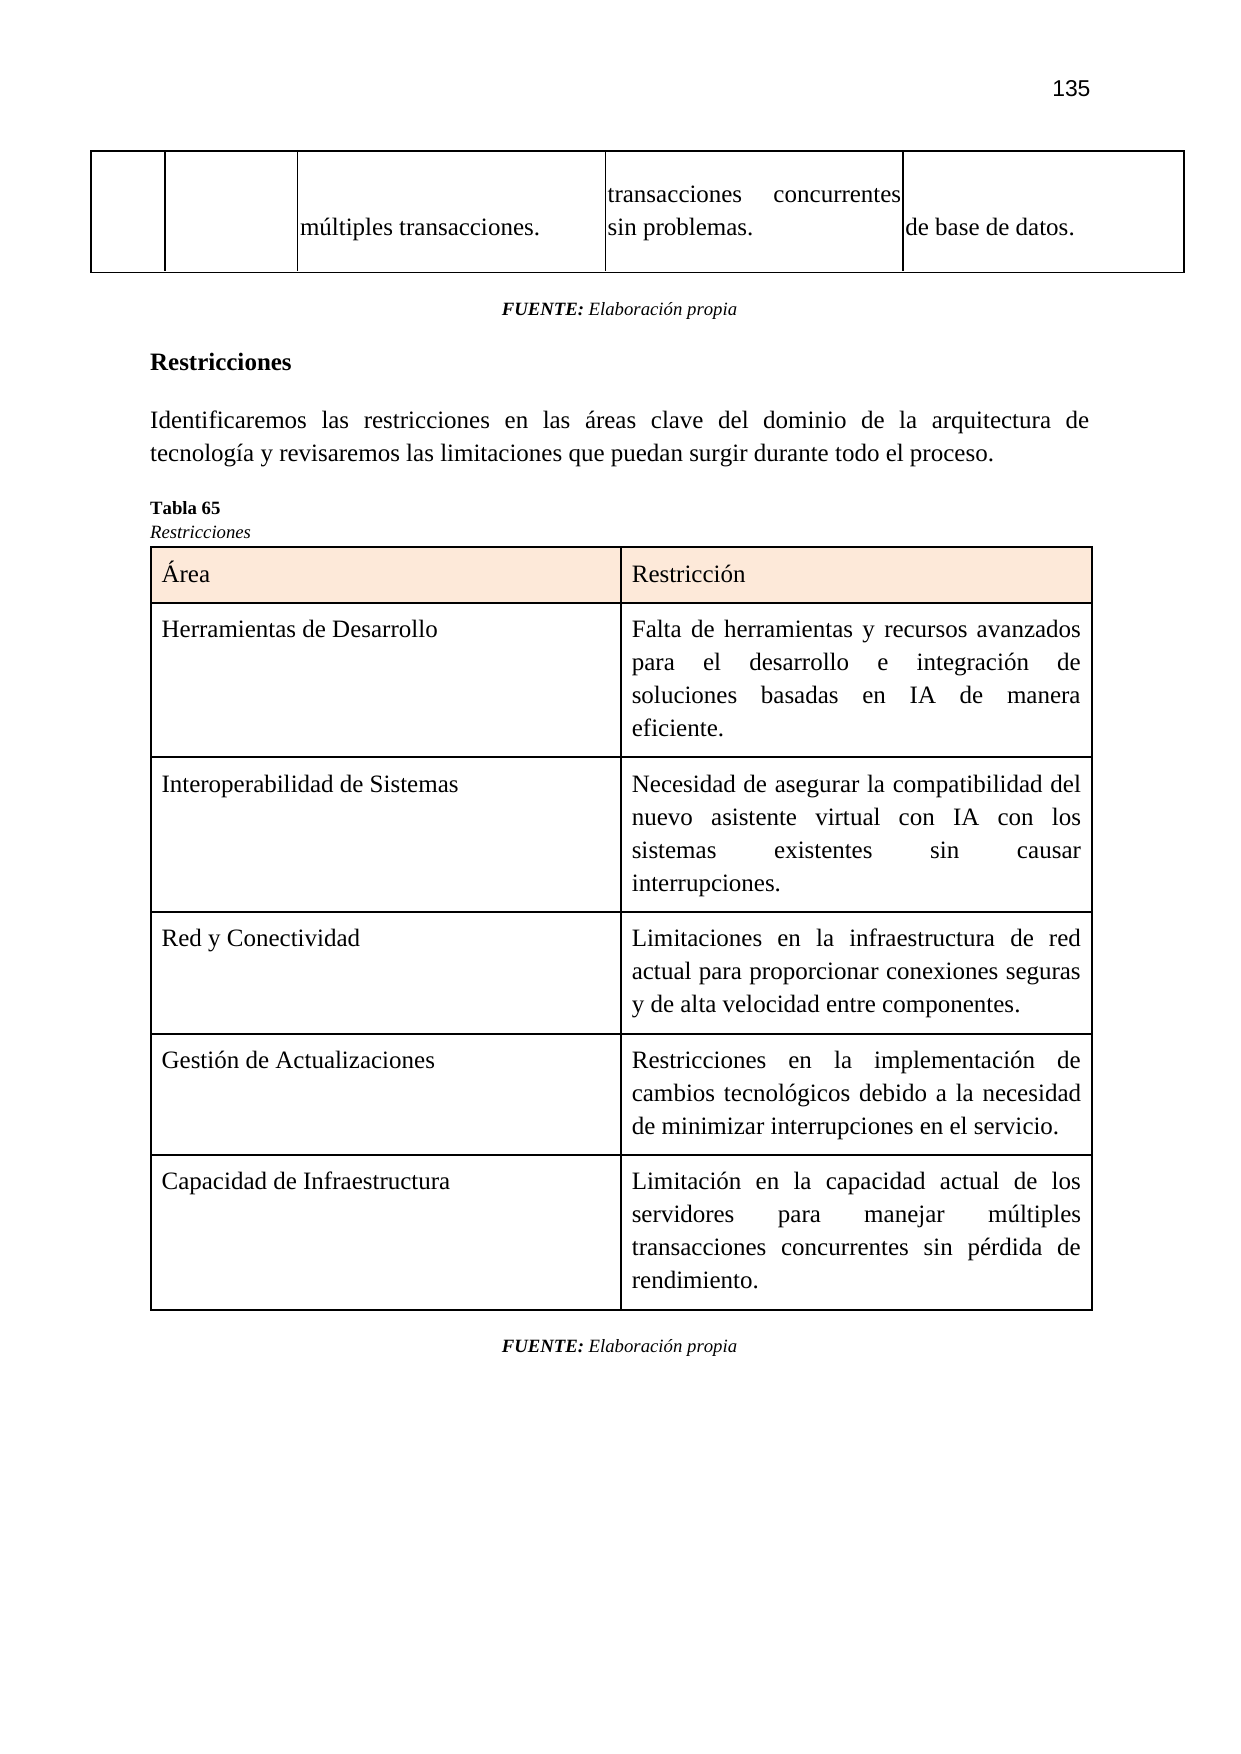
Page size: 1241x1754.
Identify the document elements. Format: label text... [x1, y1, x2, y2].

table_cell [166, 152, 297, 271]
text FUENTE: Elaboración propia [150, 1335, 1090, 1357]
text Restricciones [150, 521, 1090, 543]
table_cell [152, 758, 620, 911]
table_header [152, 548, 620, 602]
text Tabla 65 [150, 497, 1090, 518]
text Restricciones [150, 347, 1090, 376]
text FUENTE: Elaboración propia [150, 298, 1090, 319]
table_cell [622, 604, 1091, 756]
text Identificaremos las restricciones en las áreas clave del dominio de la arquitectura de tecnología y revisaremos las limitaciones que puedan surgir durante todo el proceso. [150, 406, 1090, 467]
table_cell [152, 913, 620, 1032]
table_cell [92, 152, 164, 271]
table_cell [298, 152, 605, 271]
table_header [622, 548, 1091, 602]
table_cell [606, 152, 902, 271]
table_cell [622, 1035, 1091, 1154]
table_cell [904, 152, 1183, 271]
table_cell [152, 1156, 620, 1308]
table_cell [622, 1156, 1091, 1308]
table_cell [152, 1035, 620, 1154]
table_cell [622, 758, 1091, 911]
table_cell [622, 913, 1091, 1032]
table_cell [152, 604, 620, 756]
